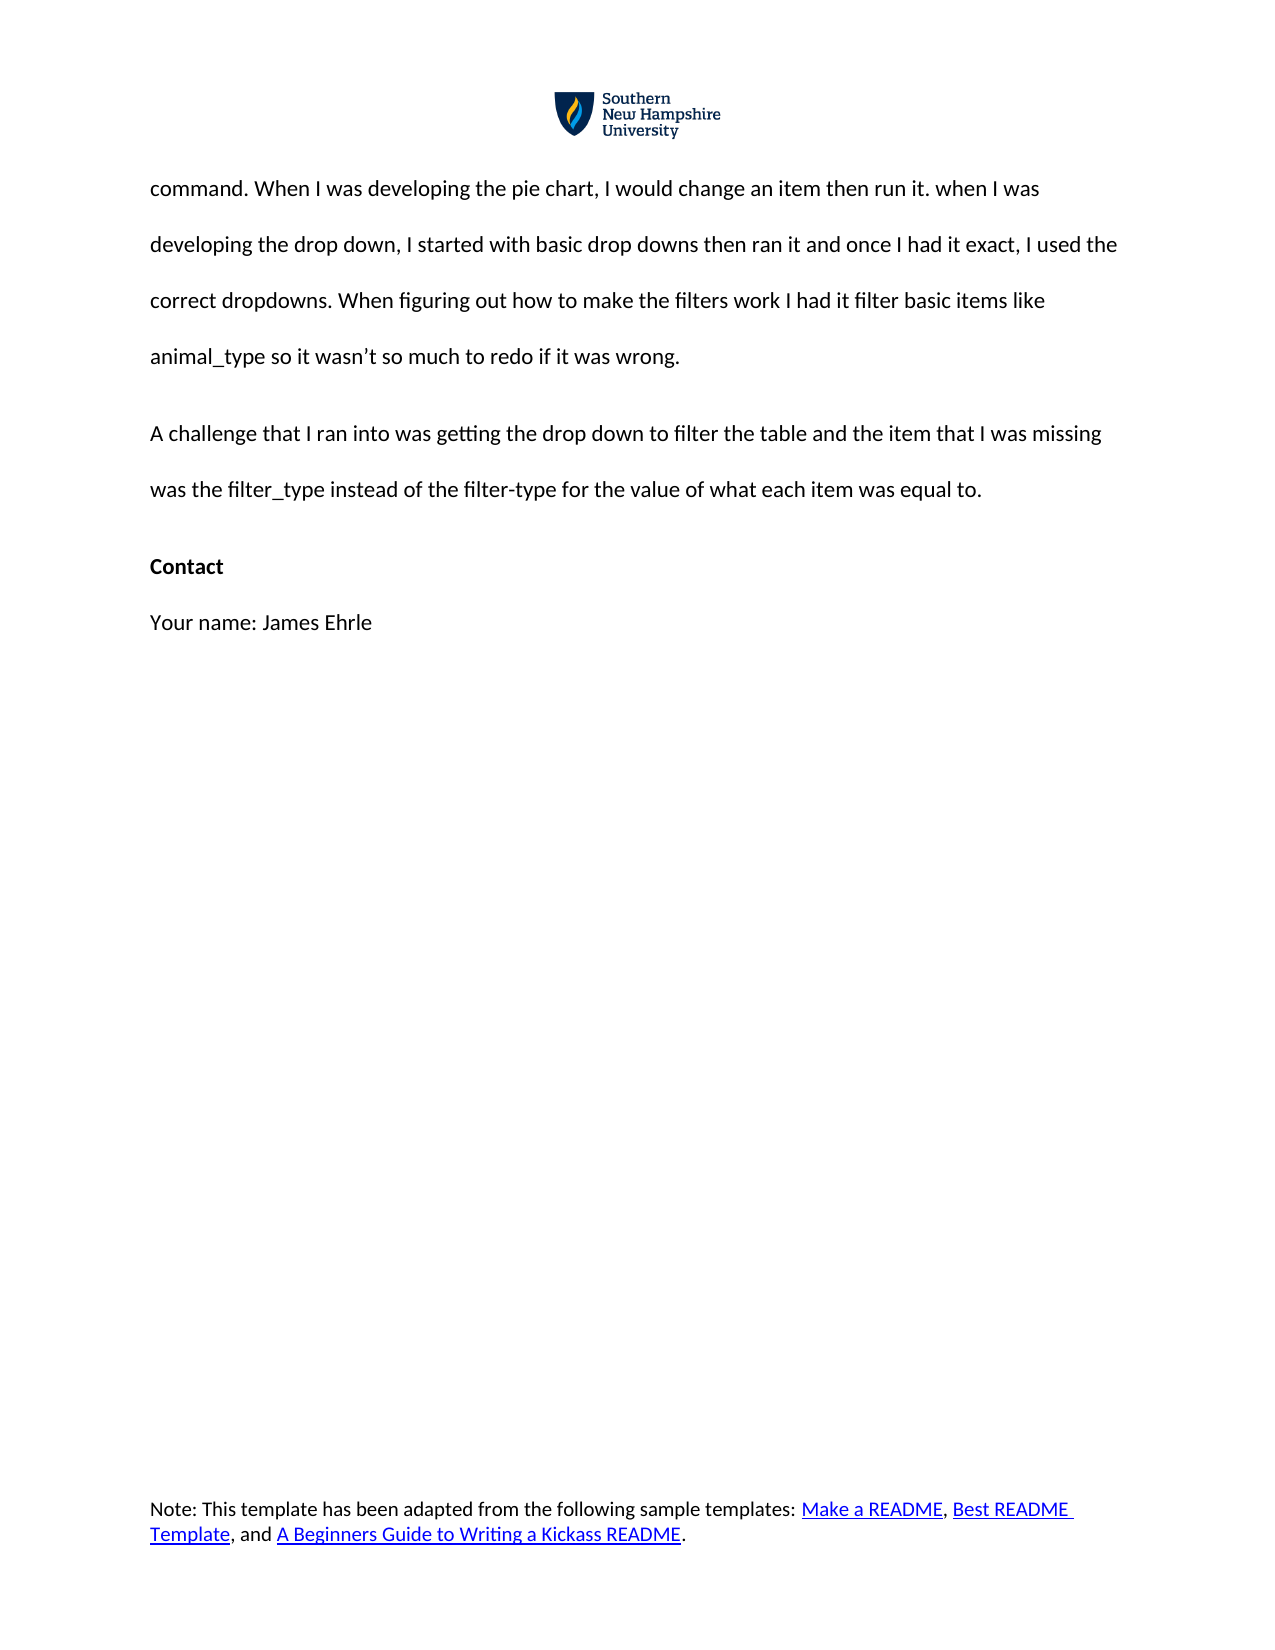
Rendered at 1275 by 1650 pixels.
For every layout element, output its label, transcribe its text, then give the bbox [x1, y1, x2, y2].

text A challenge that I ran into was getting the drop down to filter the table and the item that I was missing was the filter_type instead of the filter-type for the value of what each item was equal to. [150, 419, 1125, 503]
text Your name: James Ehrle [150, 608, 1125, 636]
subtitle Contact [150, 552, 1125, 580]
picture [546, 75, 729, 154]
